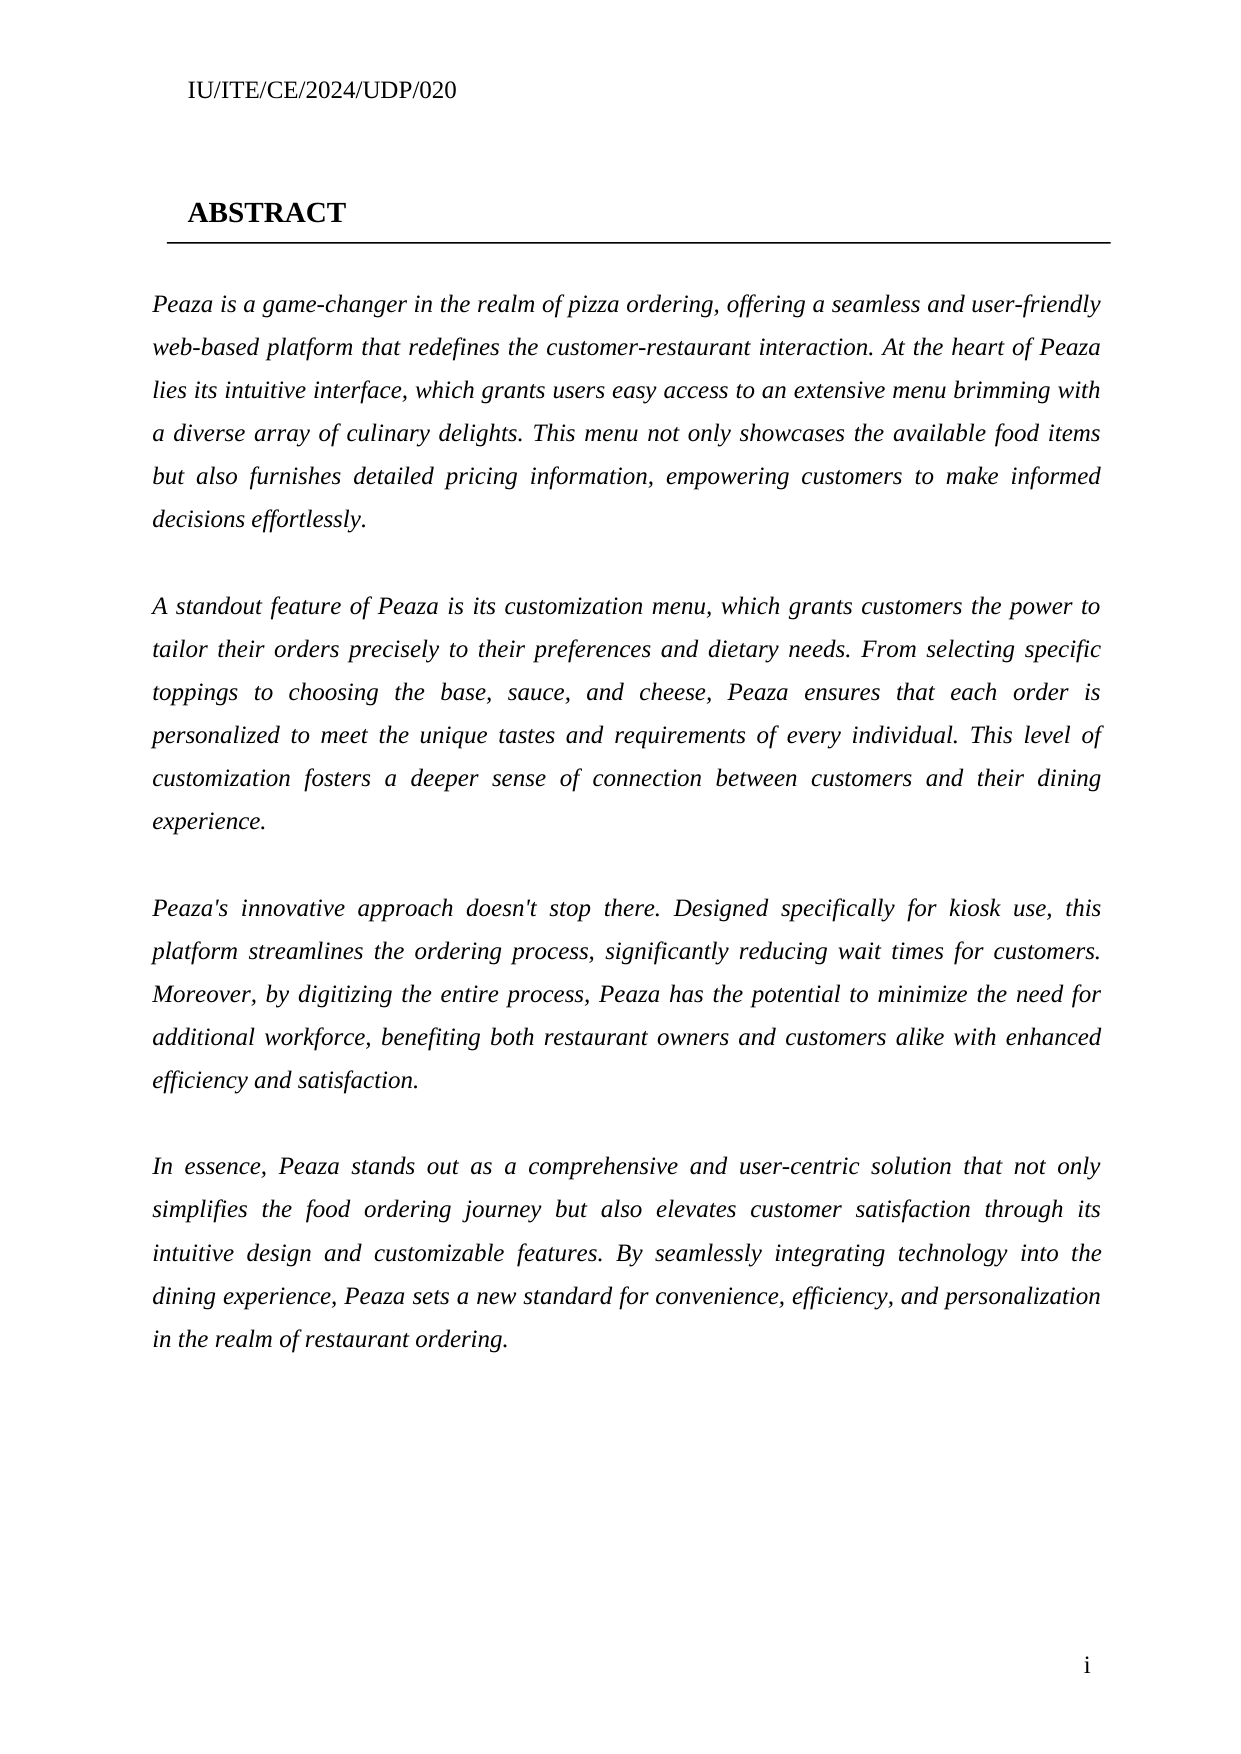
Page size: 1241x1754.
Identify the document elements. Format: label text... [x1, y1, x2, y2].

text In essence, Peaza stands out as a comprehensive and user-centric solution that not only simplifies the food ordering journey but also elevates customer satisfaction through its intuitive design and customizable features. By seamlessly integrating technology into the dining experience, Peaza sets a new standard for convenience, efficiency, and personalization in the realm of restaurant ordering. [152, 1151, 1105, 1353]
text Peaza's innovative approach doesn't stop there. Designed specifically for kiosk use, this platform streamlines the ordering process, significantly reducing wait times for customers. Moreover, by digitizing the entire process, Peaza has the potential to minimize the need for additional workforce, benefiting both restaurant owners and customers alike with enhanced efficiency and satisfaction. [152, 893, 1105, 1094]
text A standout feature of Peaza is its customization menu, which grants customers the power to tailor their orders precisely to their preferences and dietary needs. From selecting specific toppings to choosing the base, sauce, and cheese, Peaza ensures that each order is personalized to meet the unique tastes and requirements of every individual. This level of customization fosters a deeper sense of connection between customers and their dining experience. [152, 591, 1105, 835]
text ABSTRACT [187, 195, 1176, 229]
text Peaza is a game-changer in the realm of pizza ordering, offering a seamless and user-friendly web-based platform that redefines the customer-restaurant interaction. At the heart of Peaza lies its intuitive interface, which grants users easy access to an extensive menu brimming with a diverse array of culinary delights. This menu not only showcases the available food items but also furnishes detailed pricing information, empowering customers to make informed decisions effortlessly. [152, 289, 1105, 533]
